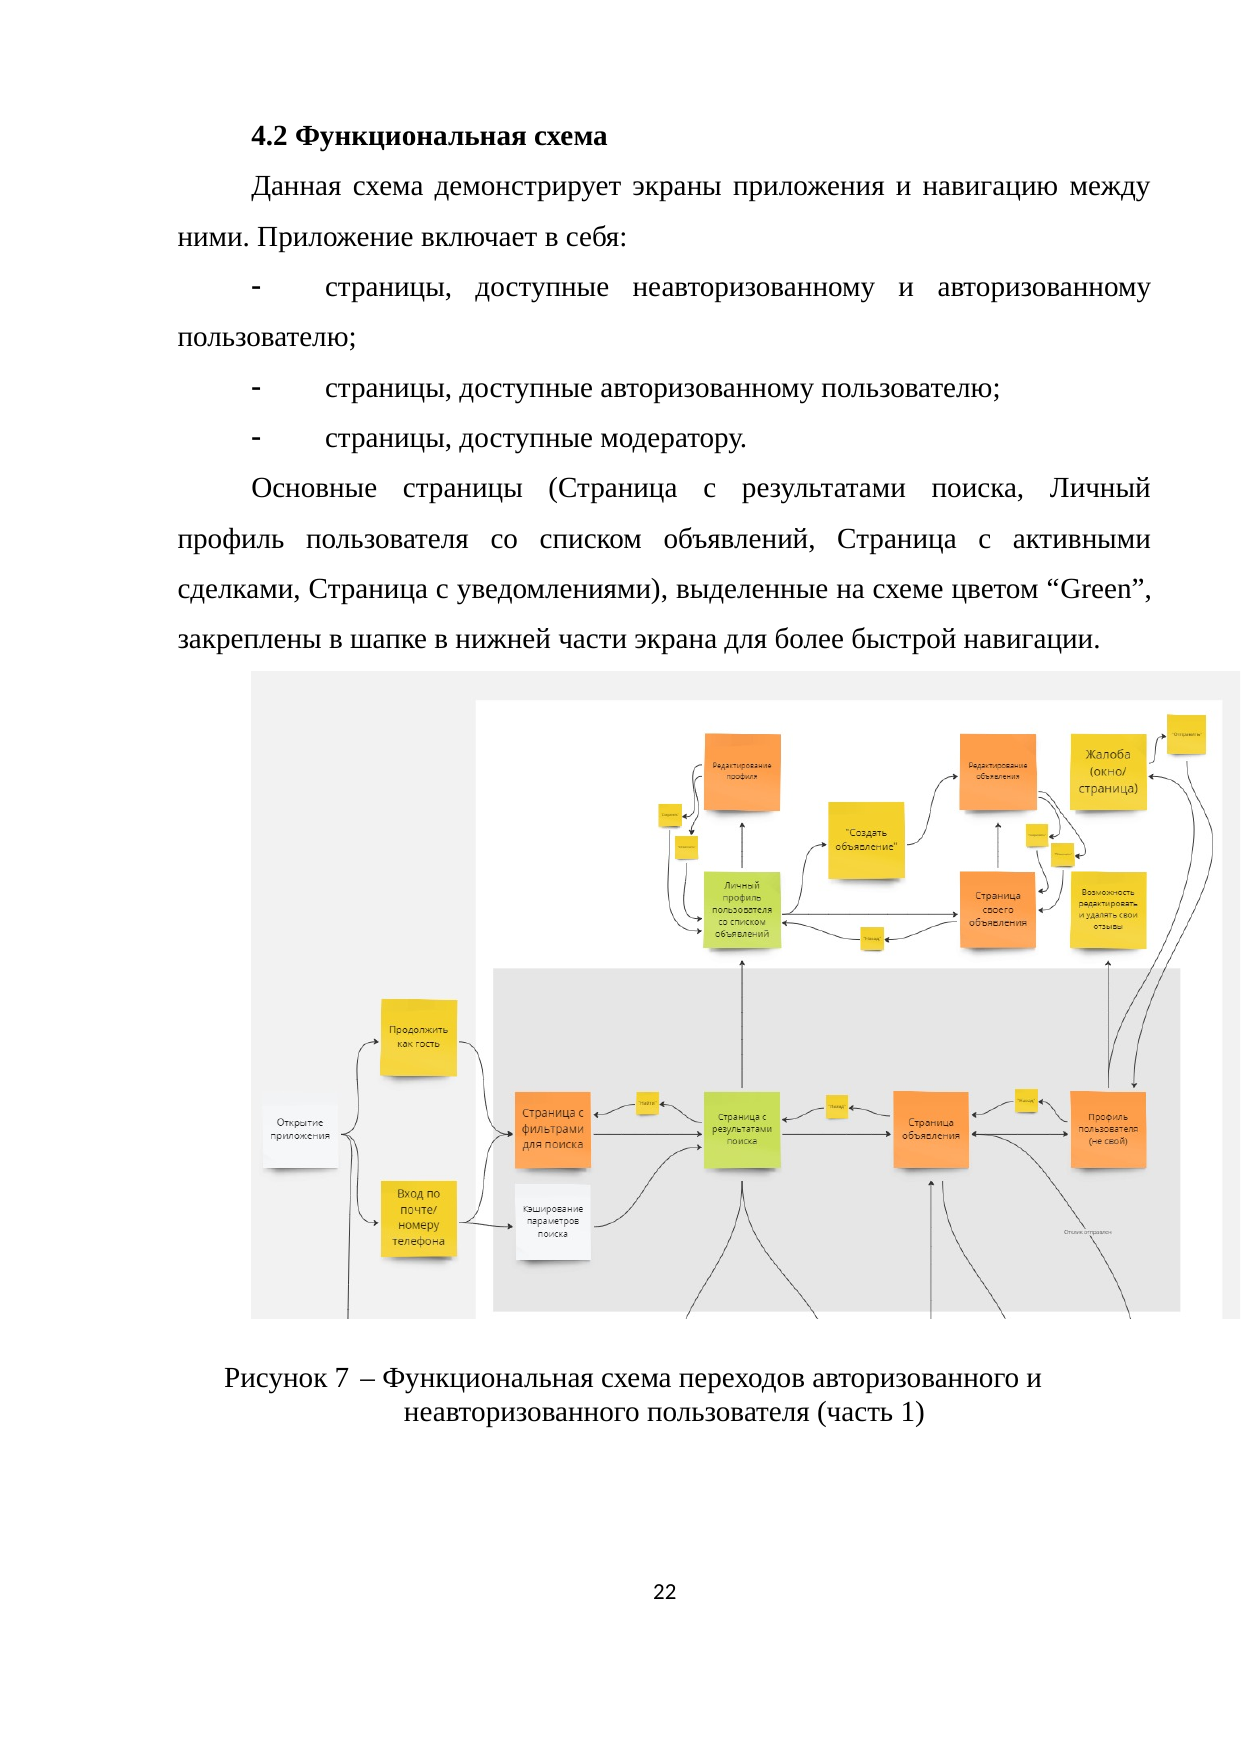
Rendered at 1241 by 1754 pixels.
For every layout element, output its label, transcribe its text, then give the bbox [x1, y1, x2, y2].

text страницы, доступные модератору. [177, 420, 1152, 454]
text Основные страницы (Страница с результатами поиска, Личный профиль пользователя со списком объявлений, Страница с активными сделками, Страница с уведомлениями), выделенные на схеме цветом “Green”, закреплены в шапке в нижней части экрана для более быстрой навигации. [177, 471, 1152, 655]
text страницы, доступные авторизованному пользователю; [177, 370, 1152, 403]
text Функциональная схема [177, 118, 1152, 152]
text Данная схема демонстрирует экраны приложения и навигацию между ними. Приложение включает в себя: [177, 168, 1152, 252]
picture [251, 671, 1241, 1319]
text – Функциональная схема переходов авторизованного и неавторизованного пользователя (часть 1) [177, 1361, 1152, 1428]
text страницы, доступные неавторизованному и авторизованному пользователю; [177, 269, 1152, 353]
